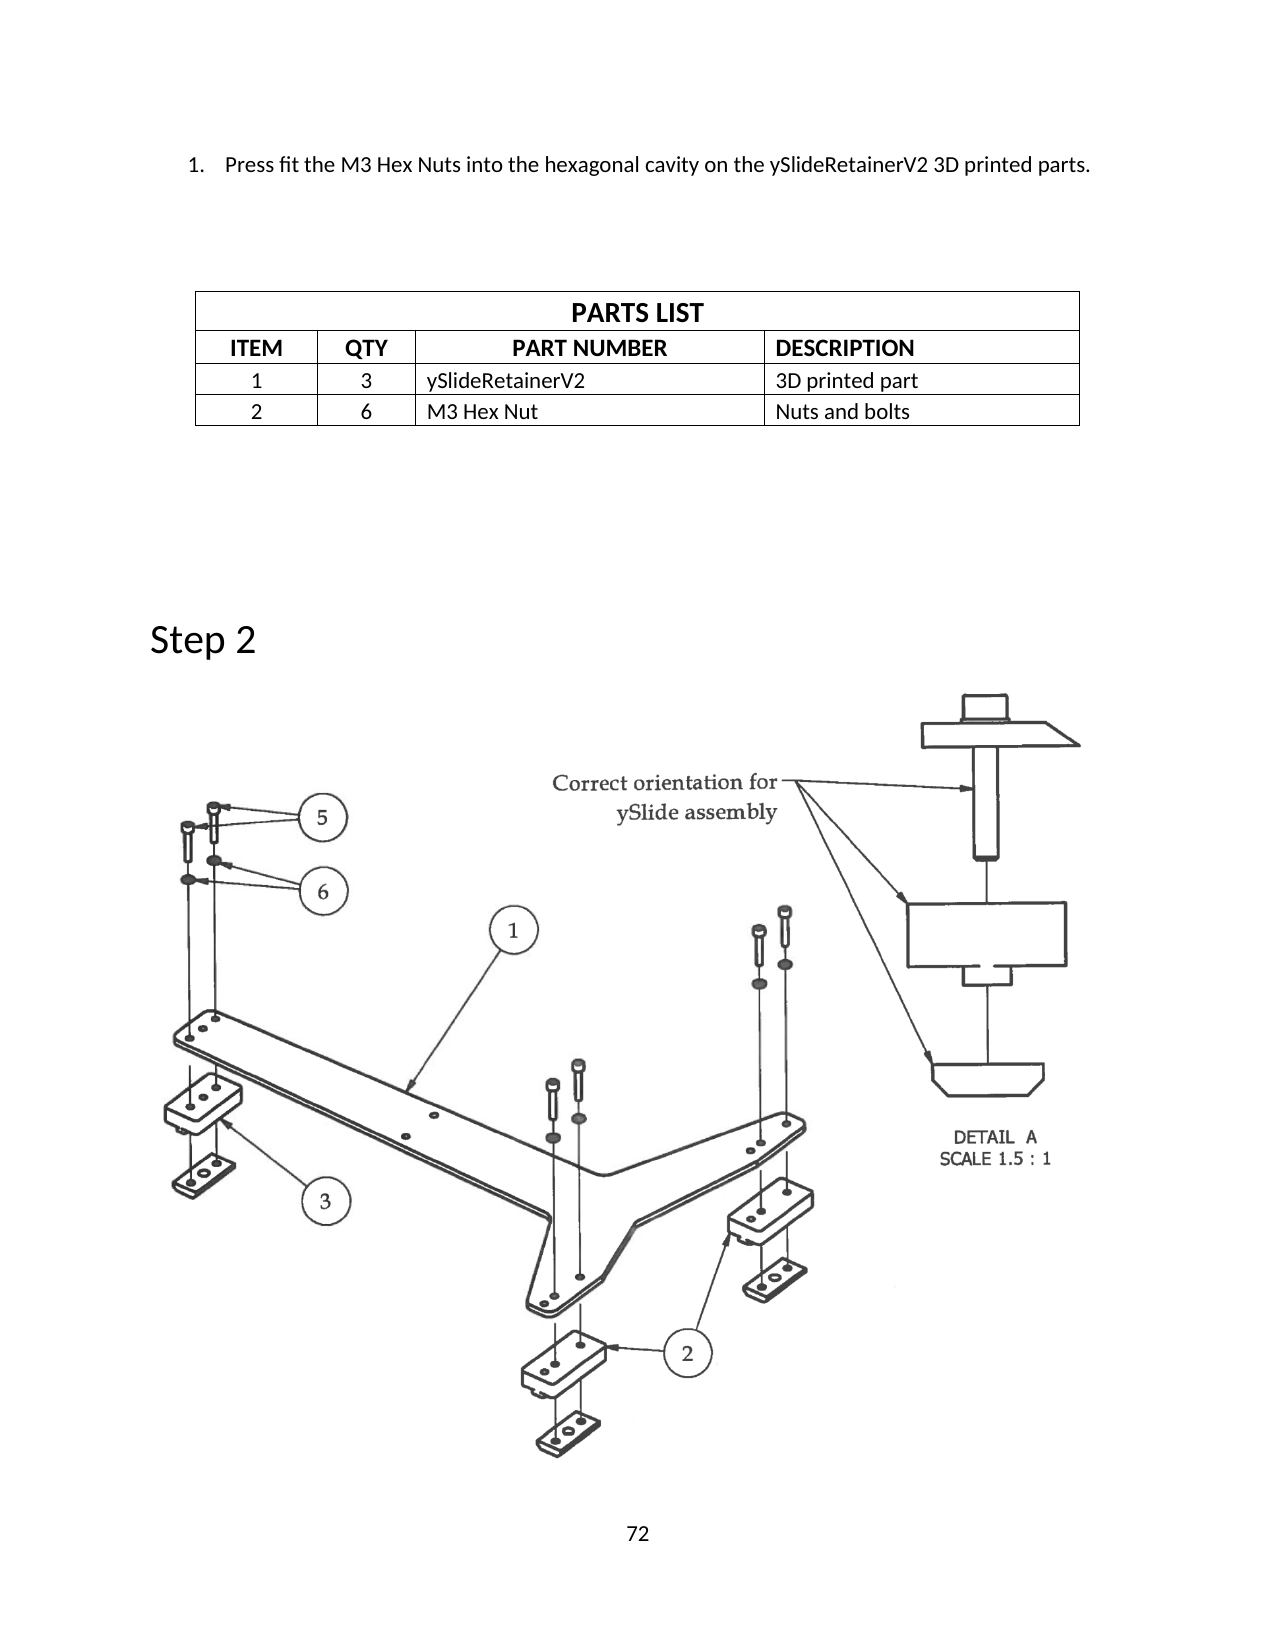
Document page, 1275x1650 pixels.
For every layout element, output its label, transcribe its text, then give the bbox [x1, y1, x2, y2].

text Step 2 [150, 613, 1125, 664]
table_cell 2 [196, 395, 317, 425]
table_cell ITEM [196, 331, 317, 362]
list Press fit the M3 Hex Nuts into the hexagonal cavity on the ySlideRetainerV2 3D printed parts. [187, 150, 1125, 178]
picture [150, 680, 1091, 1468]
table_cell 1 [196, 364, 317, 394]
table_cell 3 [318, 364, 415, 394]
table_cell Nuts and bolts [765, 395, 1079, 425]
table_cell DESCRIPTION [765, 331, 1079, 362]
table_cell 6 [318, 395, 415, 425]
table_cell QTY [318, 331, 415, 362]
table_cell 3D printed part [765, 364, 1079, 394]
table_cell M3 Hex Nut [416, 395, 764, 425]
table_header PARTS LIST [196, 292, 1079, 330]
table_cell ySlideRetainerV2 [416, 364, 764, 394]
table_cell PART NUMBER [416, 331, 764, 362]
